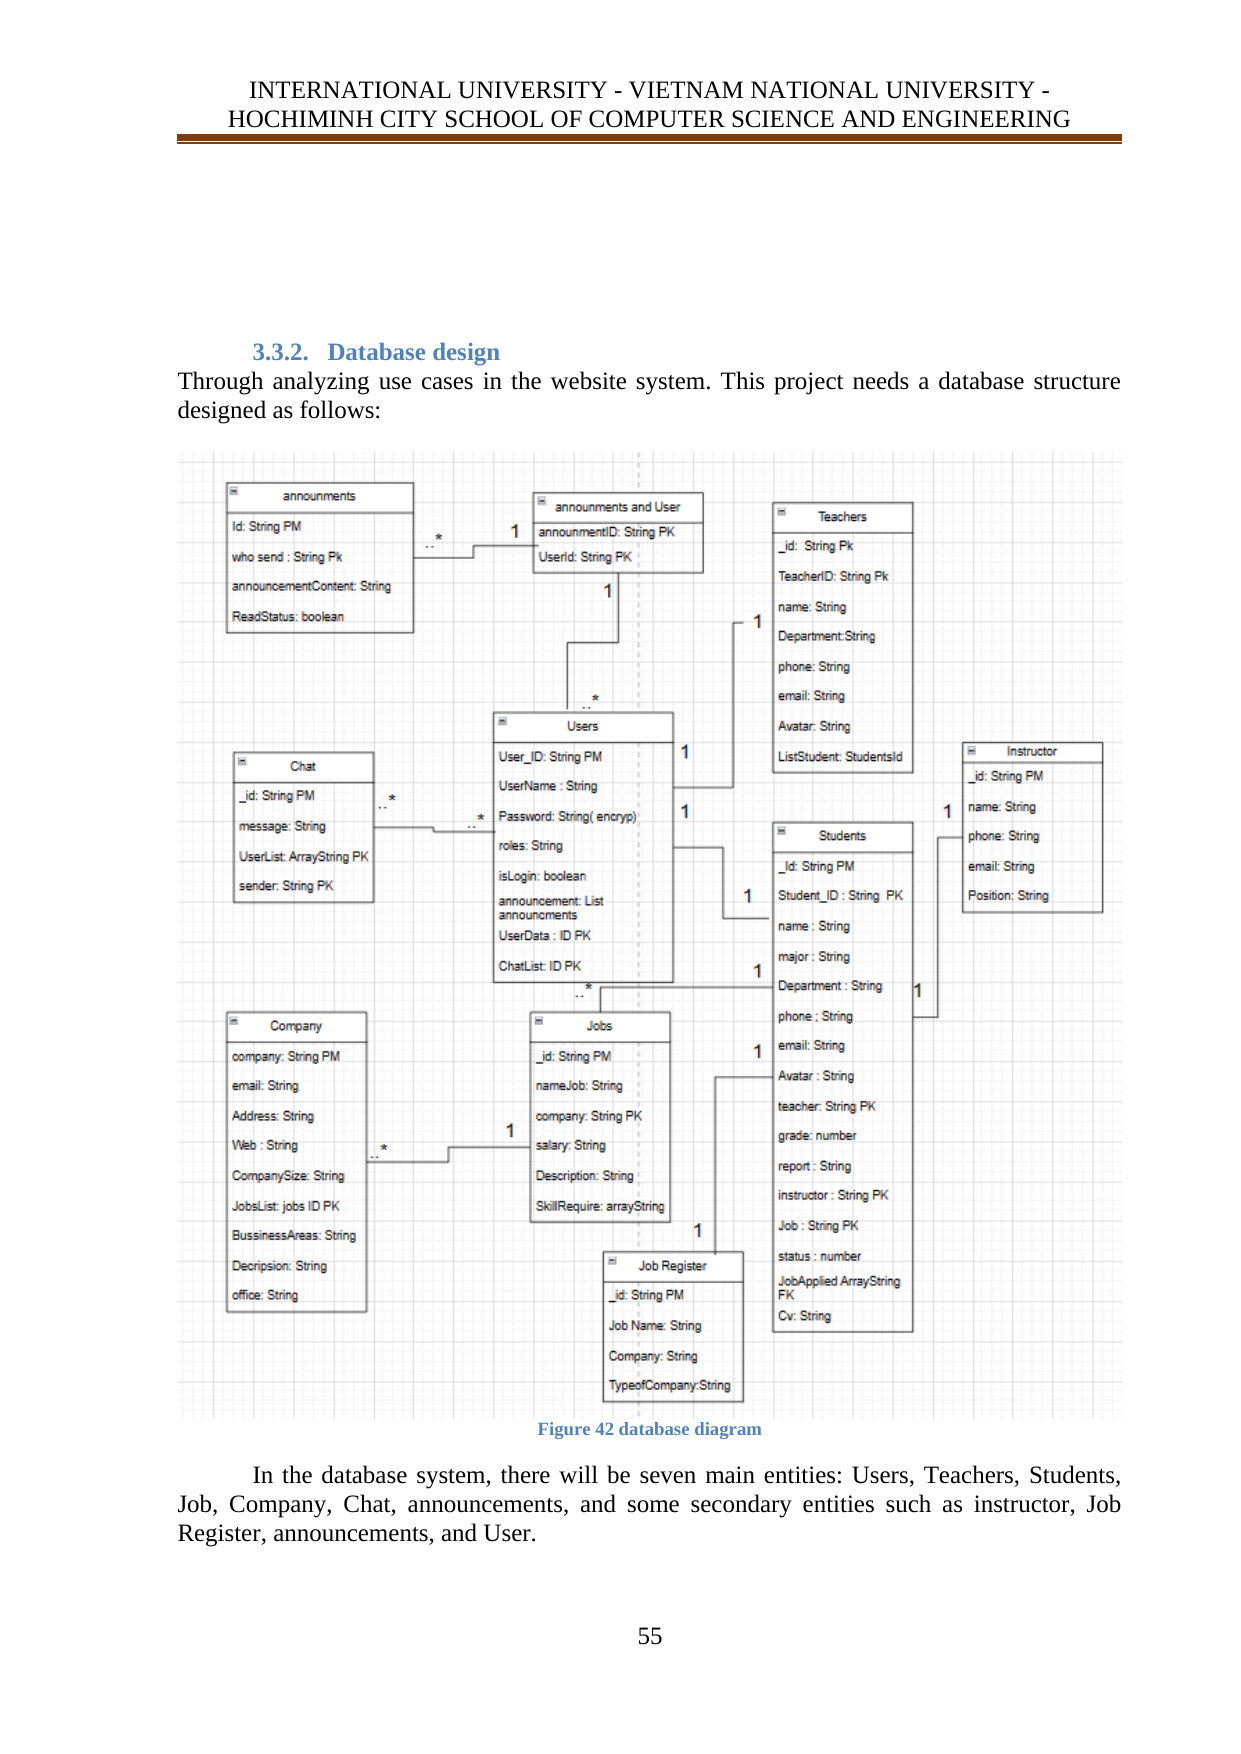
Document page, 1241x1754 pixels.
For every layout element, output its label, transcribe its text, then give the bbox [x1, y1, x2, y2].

text In the database system, there will be seven main entities: Users, Teachers, Students, Job, Company, Chat, announcements, and some secondary entities such as instructor, Job Register, announcements, and User. [177, 1461, 1122, 1547]
subtitle Database design [252, 337, 1122, 366]
picture [177, 452, 1123, 1419]
text Through analyzing use cases in the website system. This project needs a database structure designed as follows: [177, 366, 1122, 423]
